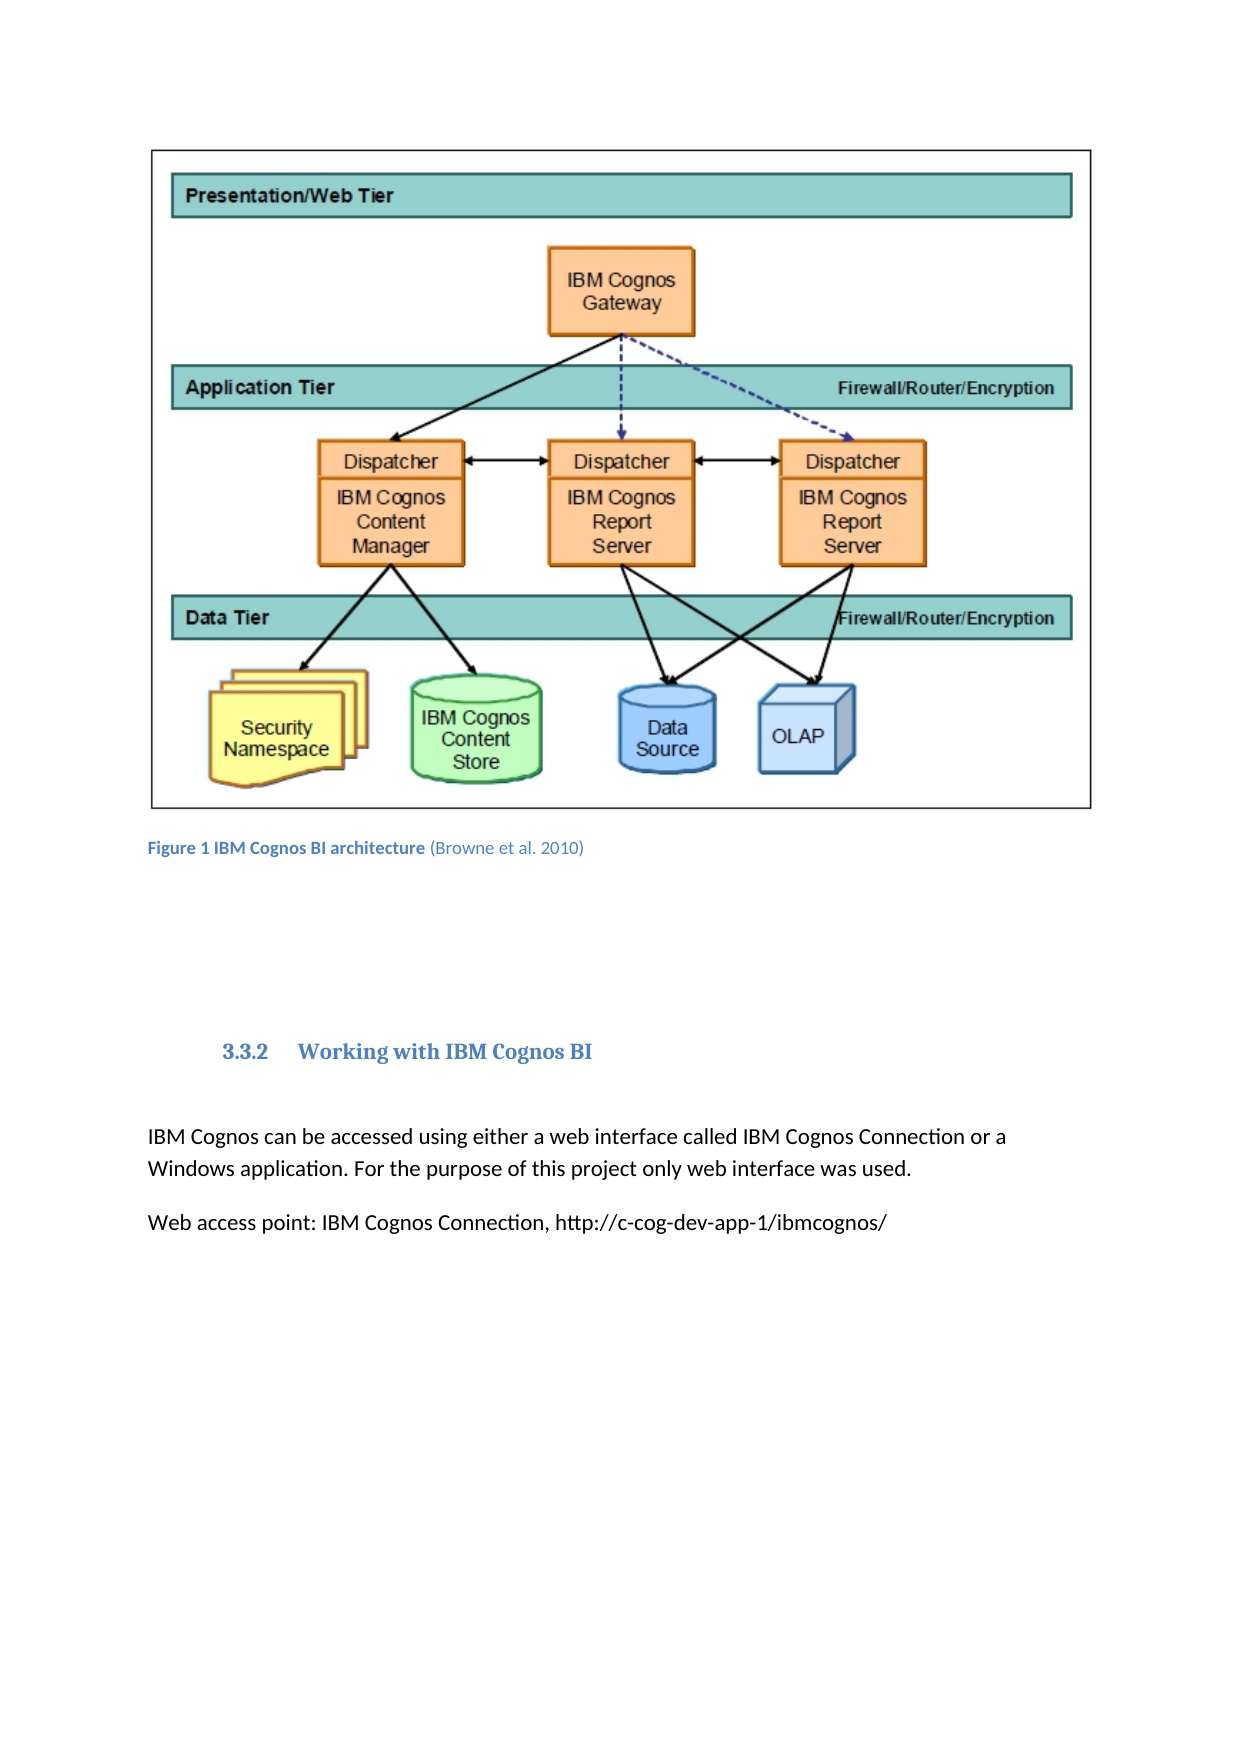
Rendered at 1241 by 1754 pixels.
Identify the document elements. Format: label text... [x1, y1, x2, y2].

subtitle Working with IBM Cognos BI [223, 1039, 1093, 1066]
picture [147, 147, 1093, 812]
text Figure IBM Cognos BI architecture (Browne et al. 2010) [148, 836, 1093, 859]
text Web access point: IBM Cognos Connection, http://c-cog-dev-app-1/ibmcognos/ [148, 1208, 1093, 1236]
text IBM Cognos can be accessed using either a web interface called IBM Cognos Connection or a Windows application. For the purpose of this project only web interface was used. [148, 1122, 1093, 1183]
